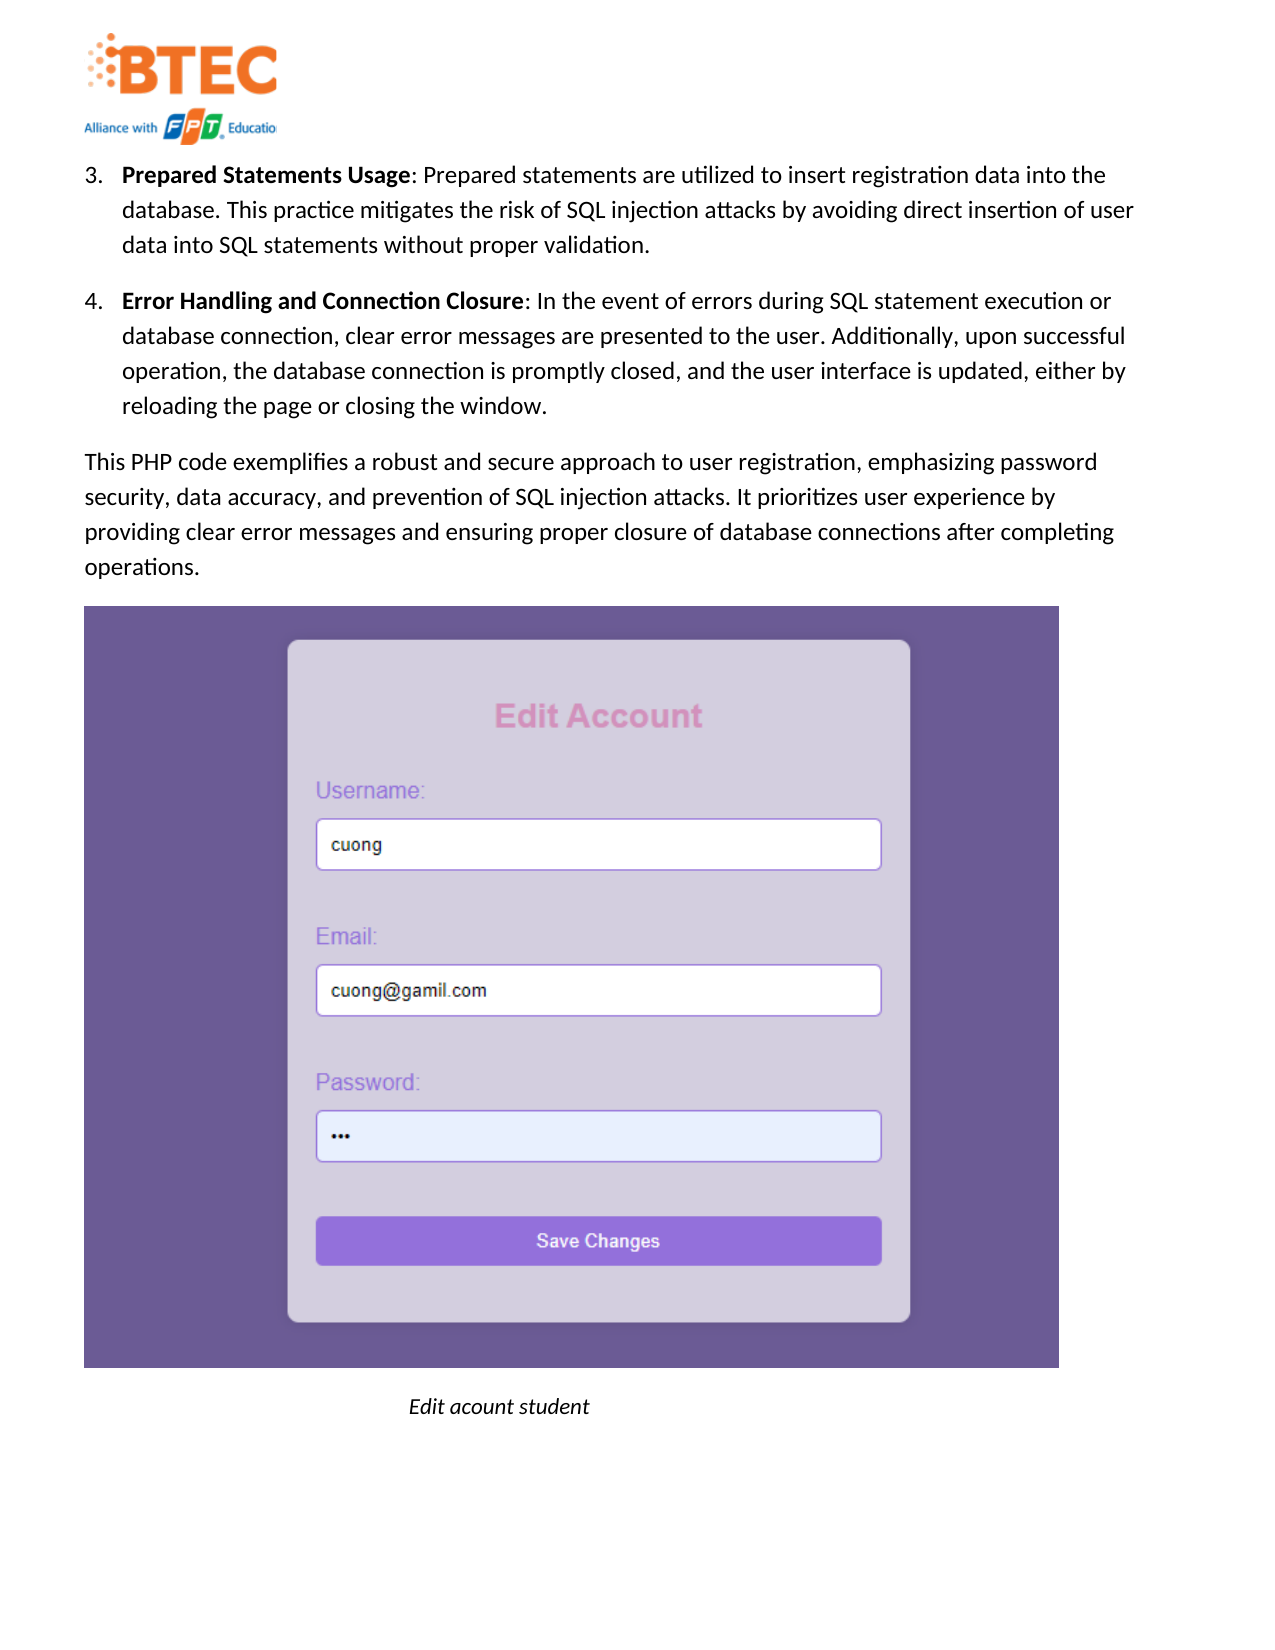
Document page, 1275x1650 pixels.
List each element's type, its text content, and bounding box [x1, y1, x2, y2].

list Prepared Statements Usage: Prepared statements are utilized to insert registration data into the database. This practice mitigates the risk of SQL injection attacks by avoiding direct insertion of user data into SQL statements without proper validation. [84, 159, 1153, 259]
text Edit acount student [84, 1392, 1153, 1420]
list Error Handling and Connection Closure: In the event of errors during SQL statement execution or database connection, clear error messages are presented to the user. Additionally, upon successful operation, the database connection is promptly closed, and the user interface is updated, either by reloading the page or closing the window. [84, 285, 1153, 420]
text This PHP code exemplifies a robust and secure approach to user registration, emphasizing password security, data accuracy, and prevention of SQL injection attacks. It prioritizes user experience by providing clear error messages and ensuring proper closure of database connections after completing operations. [84, 446, 1153, 581]
picture [84, 33, 277, 145]
picture [84, 606, 1059, 1368]
